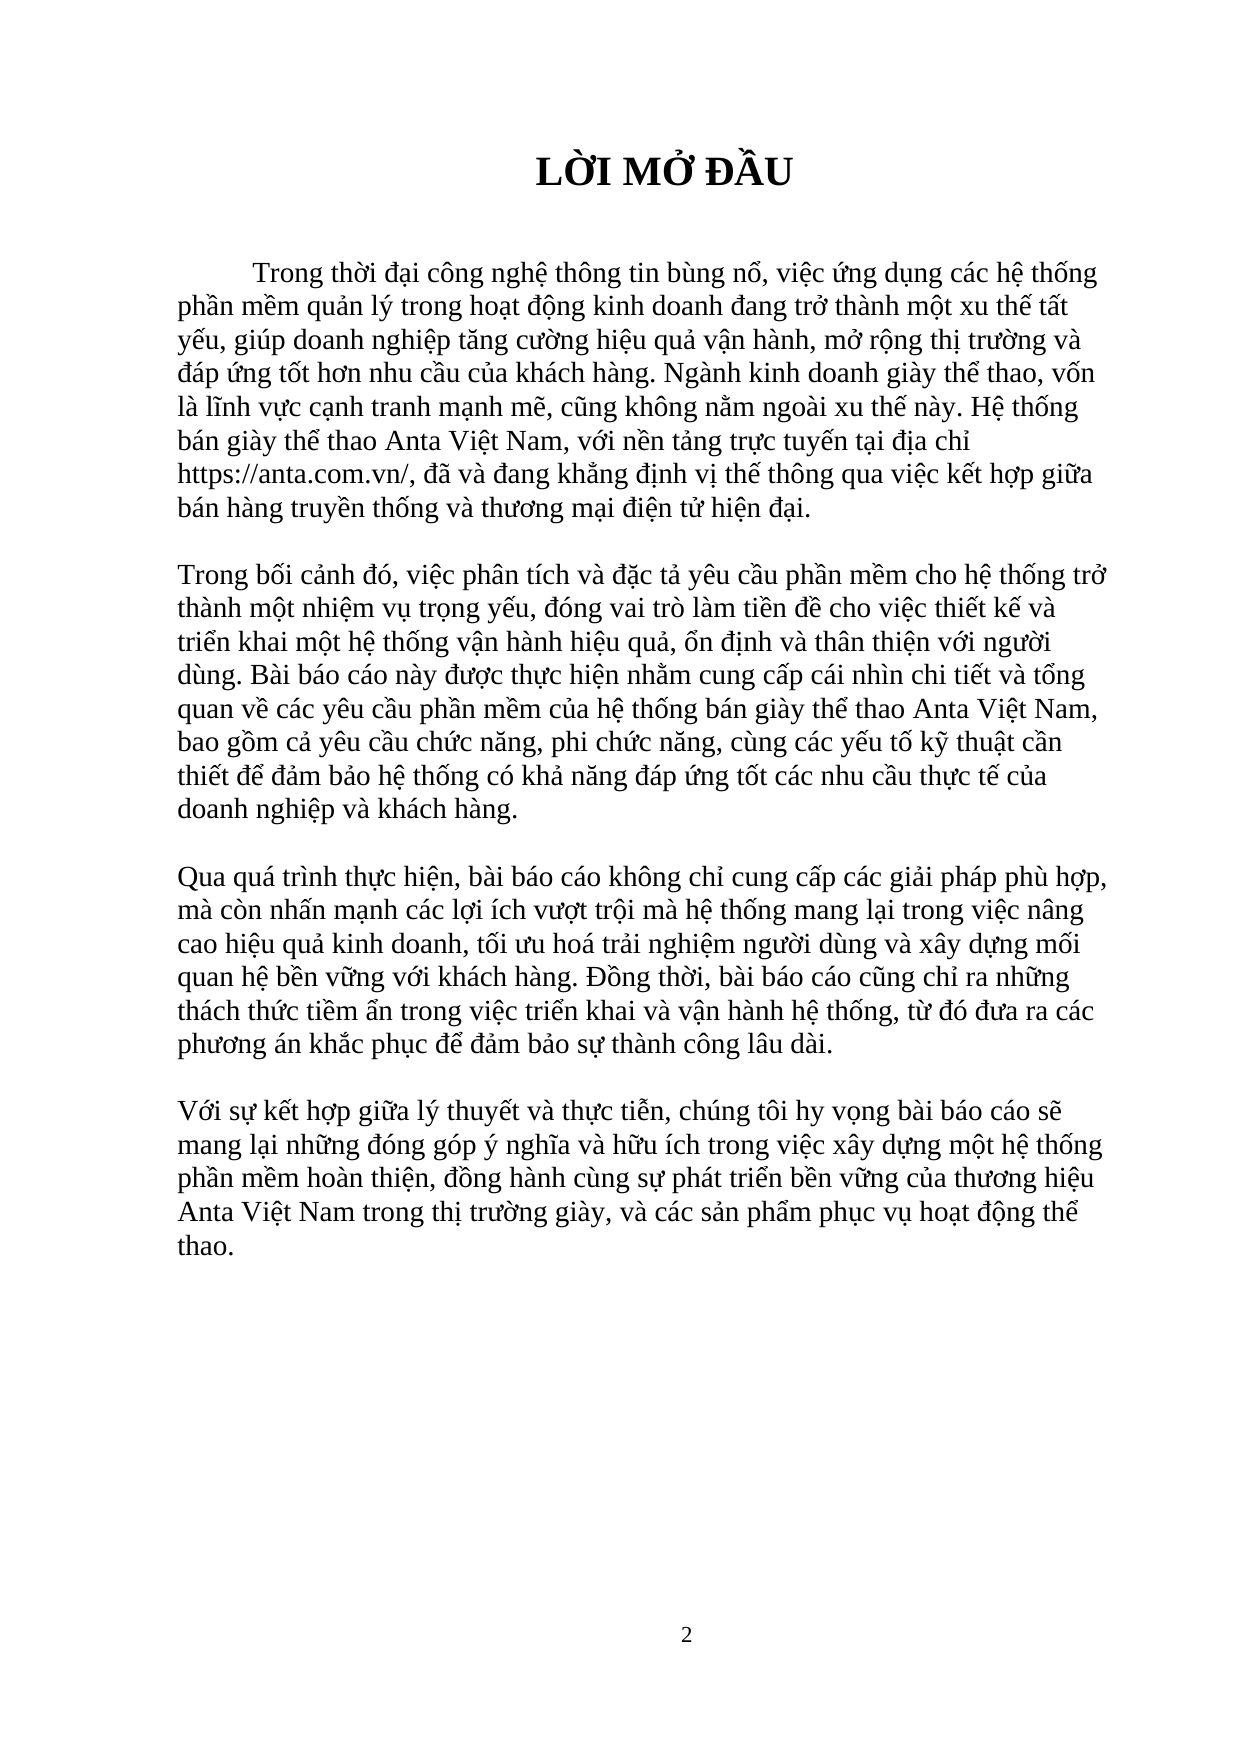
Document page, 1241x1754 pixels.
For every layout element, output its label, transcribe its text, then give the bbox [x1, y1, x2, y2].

subtitle LỜI MỞ ĐẦU [177, 146, 1152, 194]
text Trong thời đại công nghệ thông tin bùng nổ, việc ứng dụng các hệ thống phần mềm quản lý trong hoạt động kinh doanh đang trở thành một xu thế tất yếu, giúp doanh nghiệp tăng cường hiệu quả vận hành, mở rộng thị trường và đáp ứng tốt hơn nhu cầu của khách hàng. Ngành kinh doanh giày thể thao, vốn là lĩnh vực cạnh tranh mạnh mẽ, cũng không nằm ngoài xu thế này. Hệ thống bán giày thể thao Anta Việt Nam, với nền tảng trực tuyến tại địa chỉ https://anta.com.vn/, đã và đang khẳng định vị thế thông qua việc kết hợp giữa bán hàng truyền thống và thương mại điện tử hiện đại. [177, 255, 1114, 523]
text Qua quá trình thực hiện, bài báo cáo không chỉ cung cấp các giải pháp phù hợp, mà còn nhấn mạnh các lợi ích vượt trội mà hệ thống mang lại trong việc nâng cao hiệu quả kinh doanh, tối ưu hoá trải nghiệm người dùng và xây dựng mối quan hệ bền vững với khách hàng. Đồng thời, bài báo cáo cũng chỉ ra những thách thức tiềm ẩn trong việc triển khai và vận hành hệ thống, từ đó đưa ra các phương án khắc phục để đảm bảo sự thành công lâu dài. [177, 859, 1114, 1060]
text Trong bối cảnh đó, việc phân tích và đặc tả yêu cầu phần mềm cho hệ thống trở thành một nhiệm vụ trọng yếu, đóng vai trò làm tiền đề cho việc thiết kế và triển khai một hệ thống vận hành hiệu quả, ổn định và thân thiện với người dùng. Bài báo cáo này được thực hiện nhằm cung cấp cái nhìn chi tiết và tổng quan về các yêu cầu phần mềm của hệ thống bán giày thể thao Anta Việt Nam, bao gồm cả yêu cầu chức năng, phi chức năng, cùng các yếu tố kỹ thuật cần thiết để đảm bảo hệ thống có khả năng đáp ứng tốt các nhu cầu thực tế của doanh nghiệp và khách hàng. [177, 557, 1114, 825]
text Với sự kết hợp giữa lý thuyết và thực tiễn, chúng tôi hy vọng bài báo cáo sẽ mang lại những đóng góp ý nghĩa và hữu ích trong việc xây dựng một hệ thống phần mềm hoàn thiện, đồng hành cùng sự phát triển bền vững của thương hiệu Anta Việt Nam trong thị trường giày, và các sản phẩm phục vụ hoạt động thể thao. [177, 1093, 1114, 1261]
